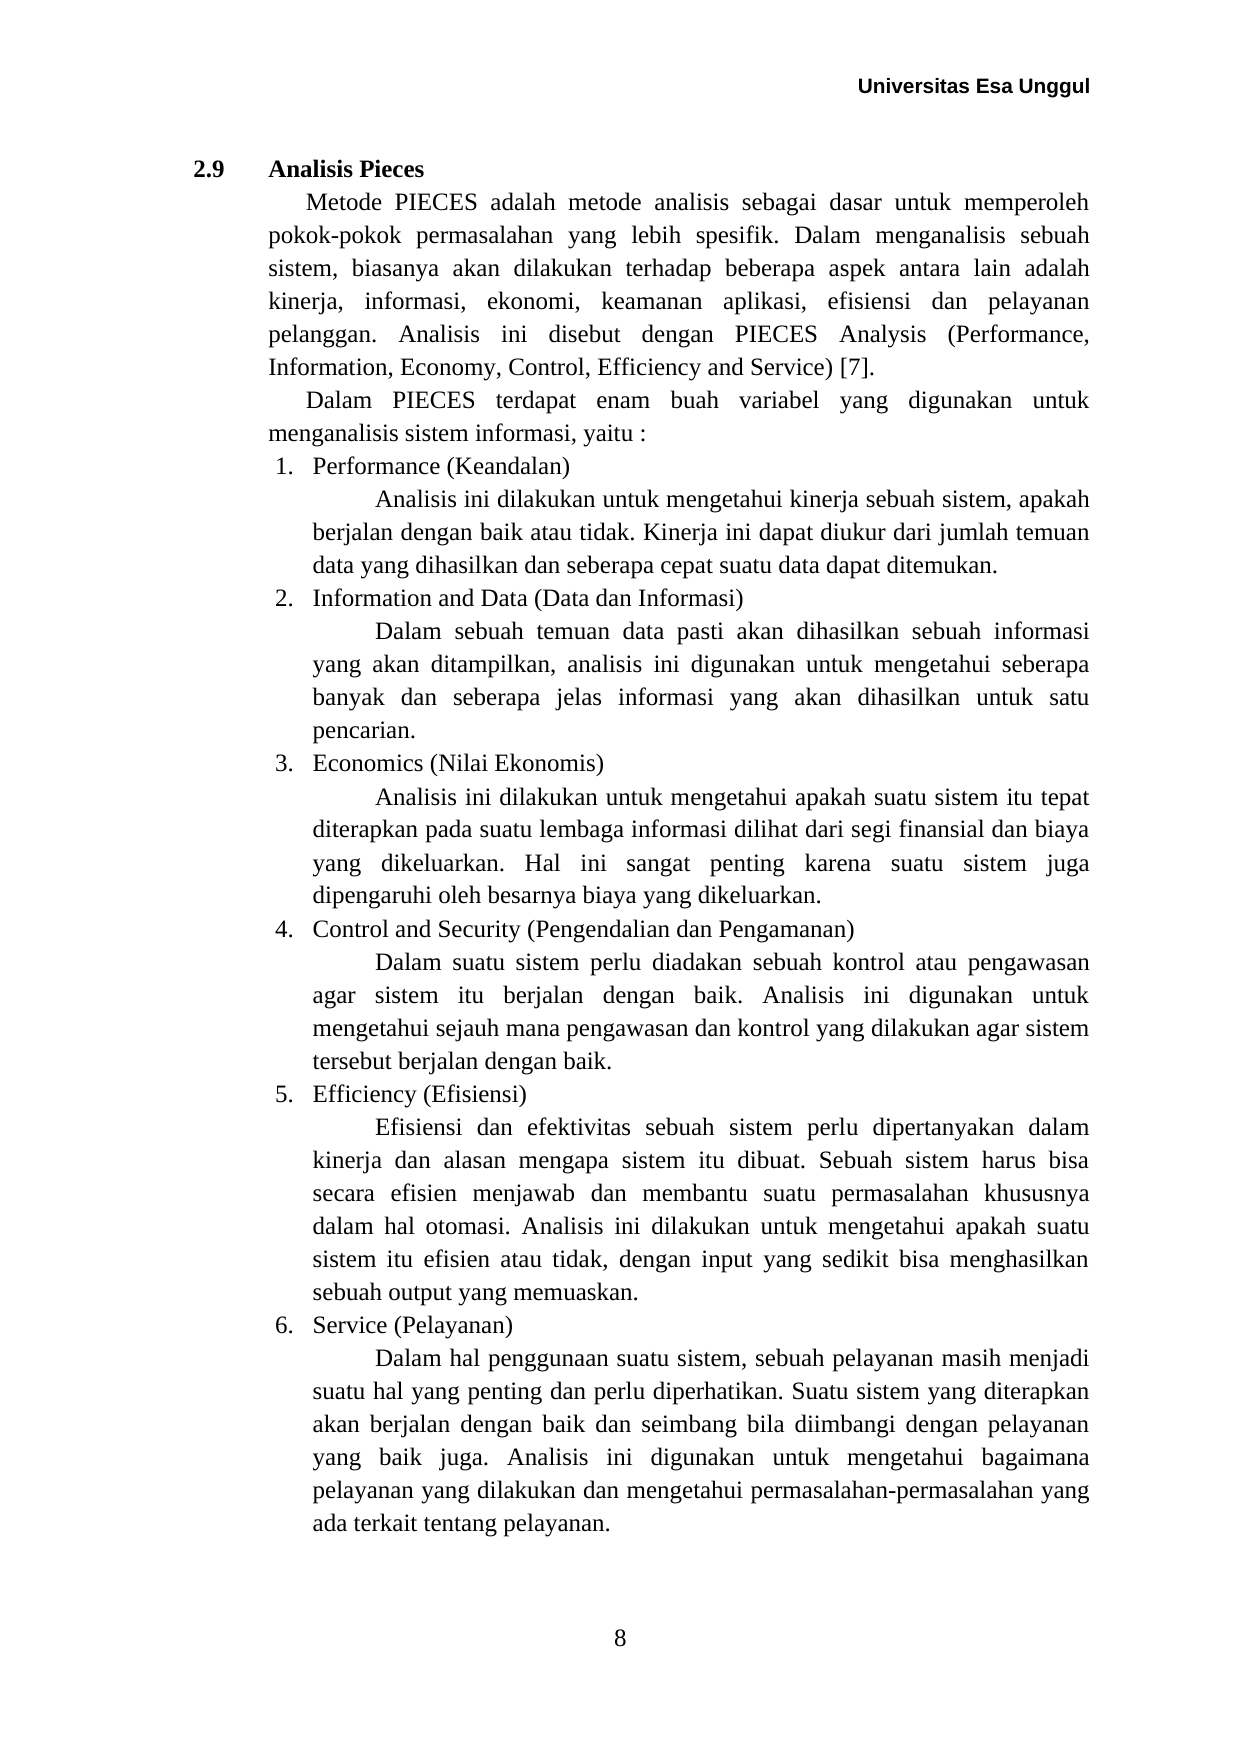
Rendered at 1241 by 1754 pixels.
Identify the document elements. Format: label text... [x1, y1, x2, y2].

text Analisis ini dilakukan untuk mengetahui apakah suatu sistem itu tepat diterapkan pada suatu lembaga informasi dilihat dari segi finansial dan biaya yang dikeluarkan. Hal ini sangat penting karena suatu sistem juga dipengaruhi oleh besarnya biaya yang dikeluarkan. [312, 782, 1090, 909]
text Efisiensi dan efektivitas sebuah sistem perlu dipertanyakan dalam kinerja dan alasan mengapa sistem itu dibuat. Sebuah sistem harus bisa secara efisien menjawab dan membantu suatu permasalahan khususnya dalam hal otomasi. Analisis ini dilakukan untuk mengetahui apakah suatu sistem itu efisien atau tidak, dengan input yang sedikit bisa menghasilkan sebuah output yang memuaskan. [312, 1112, 1090, 1306]
text Dalam PIECES terdapat enam buah variabel yang digunakan untuk menganalisis sistem informasi, yaitu : [268, 385, 1090, 447]
subtitle Analisis Pieces [193, 154, 1090, 183]
list Economics (Nilai Ekonomis) [275, 748, 1090, 777]
list Control and Security (Pengendalian dan Pengamanan) [275, 914, 1090, 942]
text Metode PIECES adalah metode analisis sebagai dasar untuk memperoleh pokok-pokok permasalahan yang lebih spesifik. Dalam menganalisis sebuah sistem, biasanya akan dilakukan terhadap beberapa aspek antara lain adalah kinerja, informasi, ekonomi, keamanan aplikasi, efisiensi dan pelayanan pelanggan. Analisis ini disebut dengan PIECES Analysis (Performance, Information, Economy, Control, Efficiency and Service) . [268, 187, 1090, 381]
text Dalam suatu sistem perlu diadakan sebuah kontrol atau pengawasan agar sistem itu berjalan dengan baik. Analisis ini digunakan untuk mengetahui sejauh mana pengawasan dan kontrol yang dilakukan agar sistem tersebut berjalan dengan baik. [312, 947, 1090, 1074]
list Service (Pelayanan) [275, 1310, 1090, 1339]
text Dalam hal penggunaan suatu sistem, sebuah pelayanan masih menjadi suatu hal yang penting dan perlu diperhatikan. Suatu sistem yang diterapkan akan berjalan dengan baik dan seimbang bila diimbangi dengan pelayanan yang baik juga. Analisis ini digunakan untuk mengetahui bagaimana pelayanan yang dilakukan dan mengetahui permasalahan-permasalahan yang ada terkait tentang pelayanan. [312, 1343, 1090, 1537]
list Efficiency (Efisiensi) [275, 1079, 1090, 1107]
list Information and Data (Data dan Informasi) [275, 583, 1090, 612]
list Performance (Keandalan) [275, 451, 1090, 480]
text Dalam sebuah temuan data pasti akan dihasilkan sebuah informasi yang akan ditampilkan, analisis ini digunakan untuk mengetahui seberapa banyak dan seberapa jelas informasi yang akan dihasilkan untuk satu pencarian. [312, 616, 1090, 744]
text Analisis ini dilakukan untuk mengetahui kinerja sebuah sistem, apakah berjalan dengan baik atau tidak. Kinerja ini dapat diukur dari jumlah temuan data yang dihasilkan dan seberapa cepat suatu data dapat ditemukan. [312, 484, 1090, 579]
